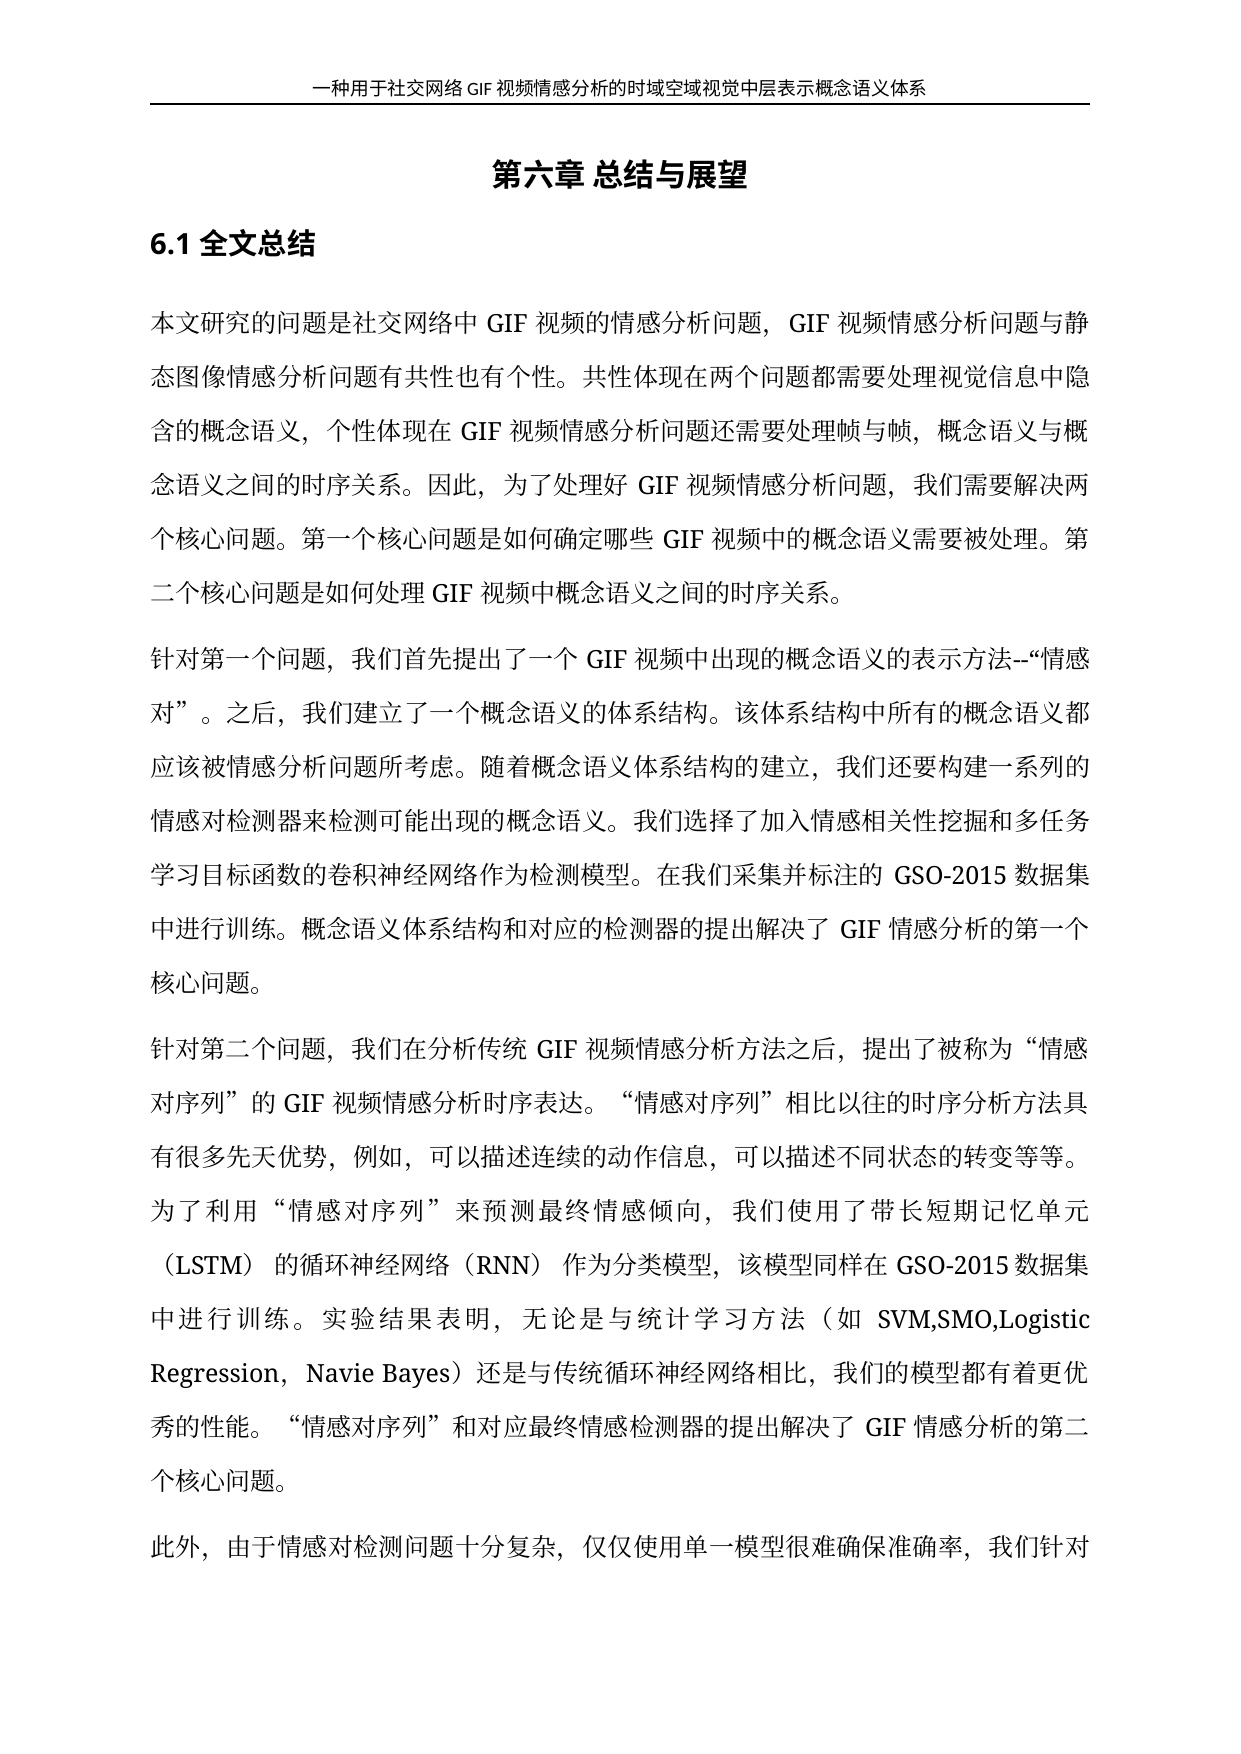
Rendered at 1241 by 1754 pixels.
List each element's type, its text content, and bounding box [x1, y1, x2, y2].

text 针对第一个问题，我们首先提出了一个 GIF 视频中出现的概念语义的表示方法--“情感对”。之后，我们建立了一个概念语义的体系结构。该体系结构中所有的概念语义都应该被情感分析问题所考虑。随着概念语义体系结构的建立，我们还要构建一系列的情感对检测器来检测可能出现的概念语义。我们选择了加入情感相关性挖掘和多任务学习目标函数的卷积神经网络作为检测模型。在我们采集并标注的 GSO-2015 数据集中进行训练。概念语义体系结构和对应的检测器的提出解决了 GIF 情感分析的第一个核心问题。 [150, 640, 1090, 999]
text 针对第二个问题，我们在分析传统 GIF 视频情感分析方法之后，提出了被称为“情感对序列”的 GIF 视频情感分析时序表达。“情感对序列”相比以往的时序分析方法具有很多先天优势，例如，可以描述连续的动作信息，可以描述不同状态的转变等等。为了利用“情感对序列”来预测最终情感倾向，我们使用了带长短期记忆单元（LSTM） 的循环神经网络（RNN） 作为分类模型，该模型同样在 GSO-2015数据集中进行训练。实验结果表明，无论是与统计学习方法（如 SVM,SMO,Logistic Regression，Navie Bayes）还是与传统循环神经网络相比，我们的模型都有着更优秀的性能。“情感对序列”和对应最终情感检测器的提出解决了 GIF 情感分析的第二个核心问题。 [150, 1030, 1090, 1497]
text 本文研究的问题是社交网络中 GIF 视频的情感分析问题，GIF 视频情感分析问题与静态图像情感分析问题有共性也有个性。共性体现在两个问题都需要处理视觉信息中隐含的概念语义，个性体现在 GIF 视频情感分析问题还需要处理帧与帧，概念语义与概念语义之间的时序关系。因此，为了处理好 GIF 视频情感分析问题，我们需要解决两个核心问题。第一个核心问题是如何确定哪些 GIF 视频中的概念语义需要被处理。第二个核心问题是如何处理 GIF 视频中概念语义之间的时序关系。 [150, 304, 1090, 609]
text 6.1 全文总结 [150, 220, 1090, 263]
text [150, 1528, 1090, 1564]
text 第六章 总结与展望 [150, 150, 1090, 195]
